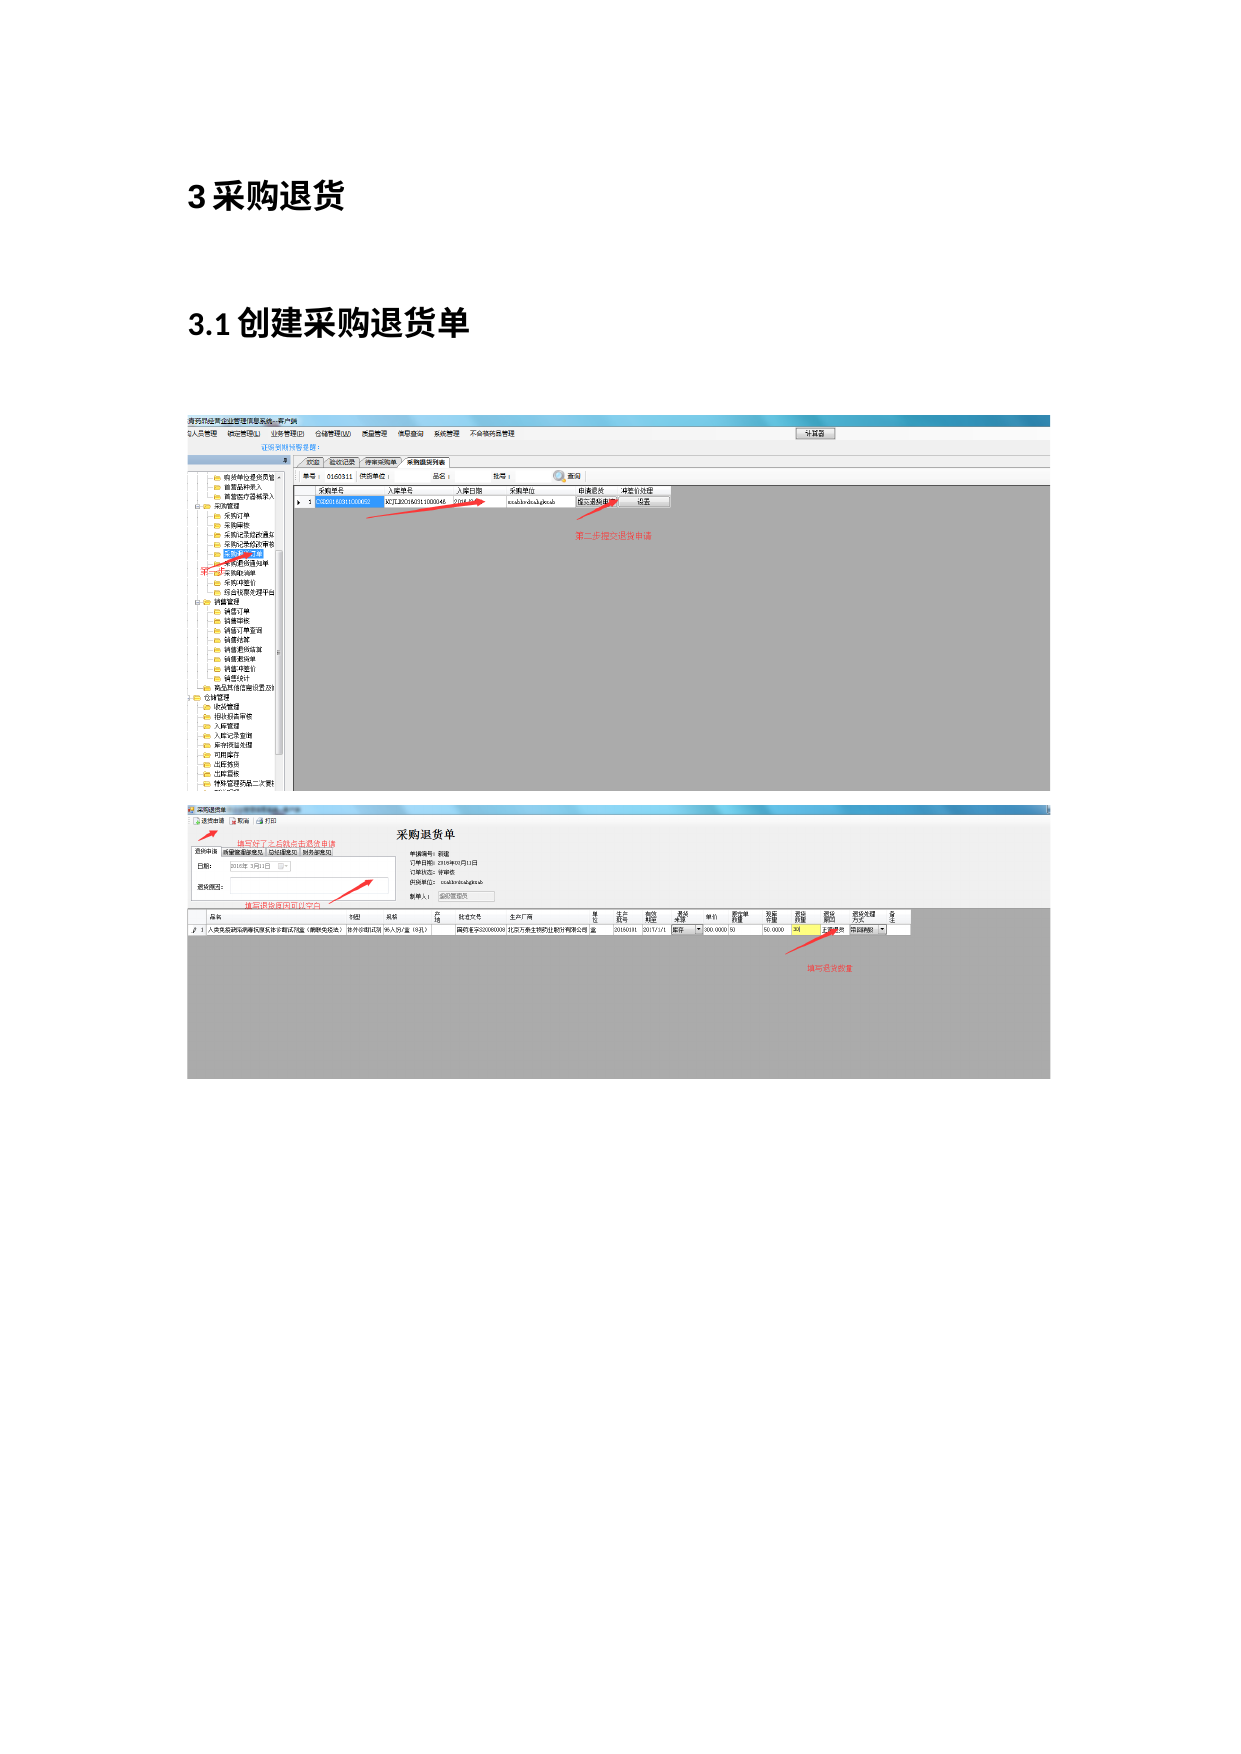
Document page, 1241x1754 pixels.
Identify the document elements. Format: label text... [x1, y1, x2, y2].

picture [187, 805, 1051, 1079]
picture [187, 415, 1051, 791]
subtitle 3采购退货 [187, 162, 1053, 227]
subtitle 3.1创建采购退货单 [187, 289, 1053, 354]
